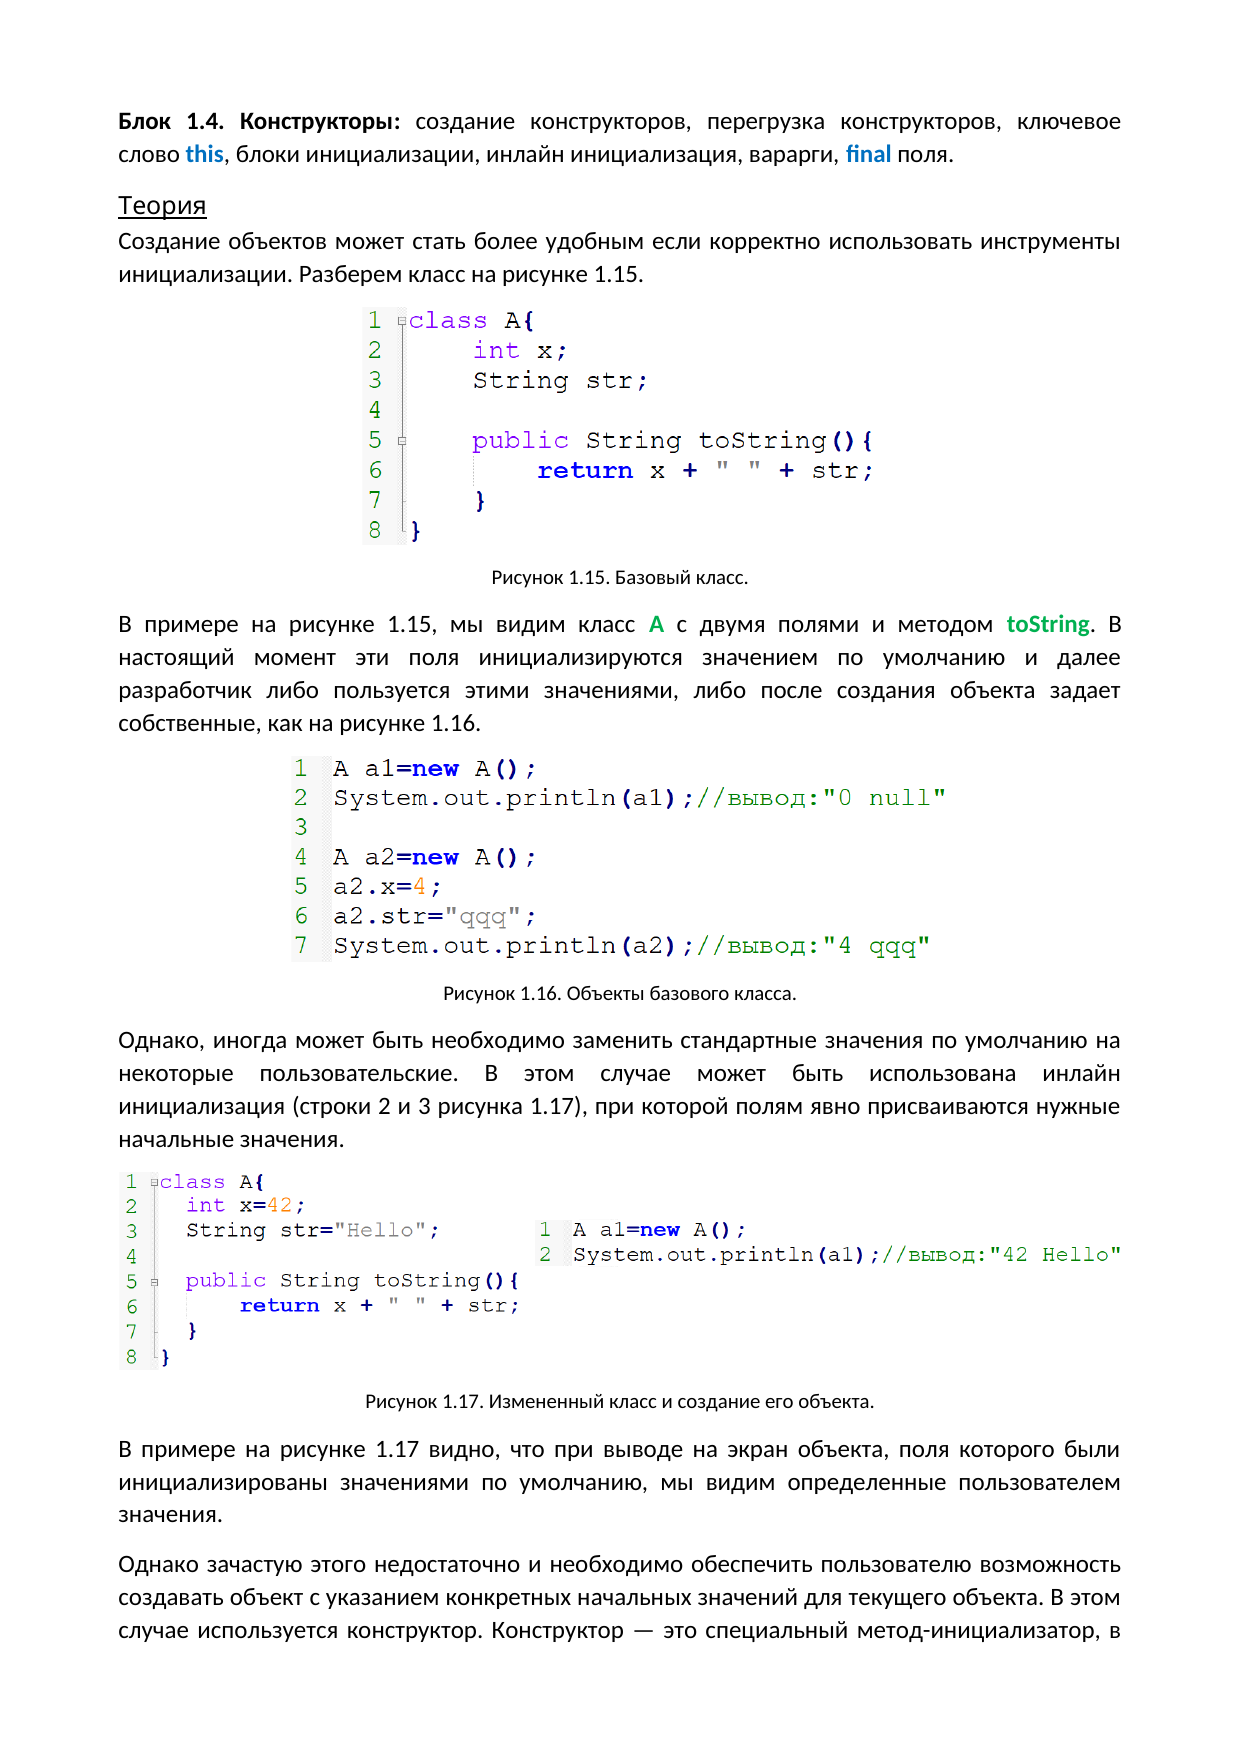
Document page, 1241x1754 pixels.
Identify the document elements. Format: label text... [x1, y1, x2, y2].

picture [119, 1172, 1121, 1370]
picture [362, 307, 878, 545]
text Однако, иногда может быть необходимо заменить стандартные значения по умолчанию на некоторые пользовательские. В этом случае может быть использована инлайн инициализация (строки 2 и 3 рисунка 1.17), при которой полям явно присваиваются нужные начальные значения. [118, 1024, 1122, 1154]
text Создание объектов может стать более удобным если корректно использовать инструменты инициализации. Разберем класс на рисунке 1.15. [118, 225, 1122, 288]
picture [291, 756, 949, 962]
text Блок 1.4. Конструкторы: создание конструкторов, перегрузка конструкторов, ключевое слово this, блоки инициализации, инлайн инициализация, варарги, final поля. [118, 106, 1122, 169]
text Рисунок 1.16. Объекты базового класса. [118, 980, 1122, 1006]
text В примере на рисунке 1.17 видно, что при выводе на экран объекта, поля которого были инициализированы значениями по умолчанию, мы видим определенные пользователем значения. [118, 1433, 1122, 1529]
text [118, 1548, 1122, 1644]
text Рисунок 1.15. Базовый класс. [118, 564, 1122, 589]
text Рисунок 1.17. Измененный класс и создание его объекта. [118, 1389, 1122, 1414]
text В примере на рисунке 1.15, мы видим класс A с двумя полями и методом toString. В настоящий момент эти поля инициализируются значением по умолчанию и далее разработчик либо пользуется этими значениями, либо после создания объекта задает собственные, как на рисунке 1.16. [118, 608, 1122, 737]
subtitle Теория [118, 188, 1122, 222]
